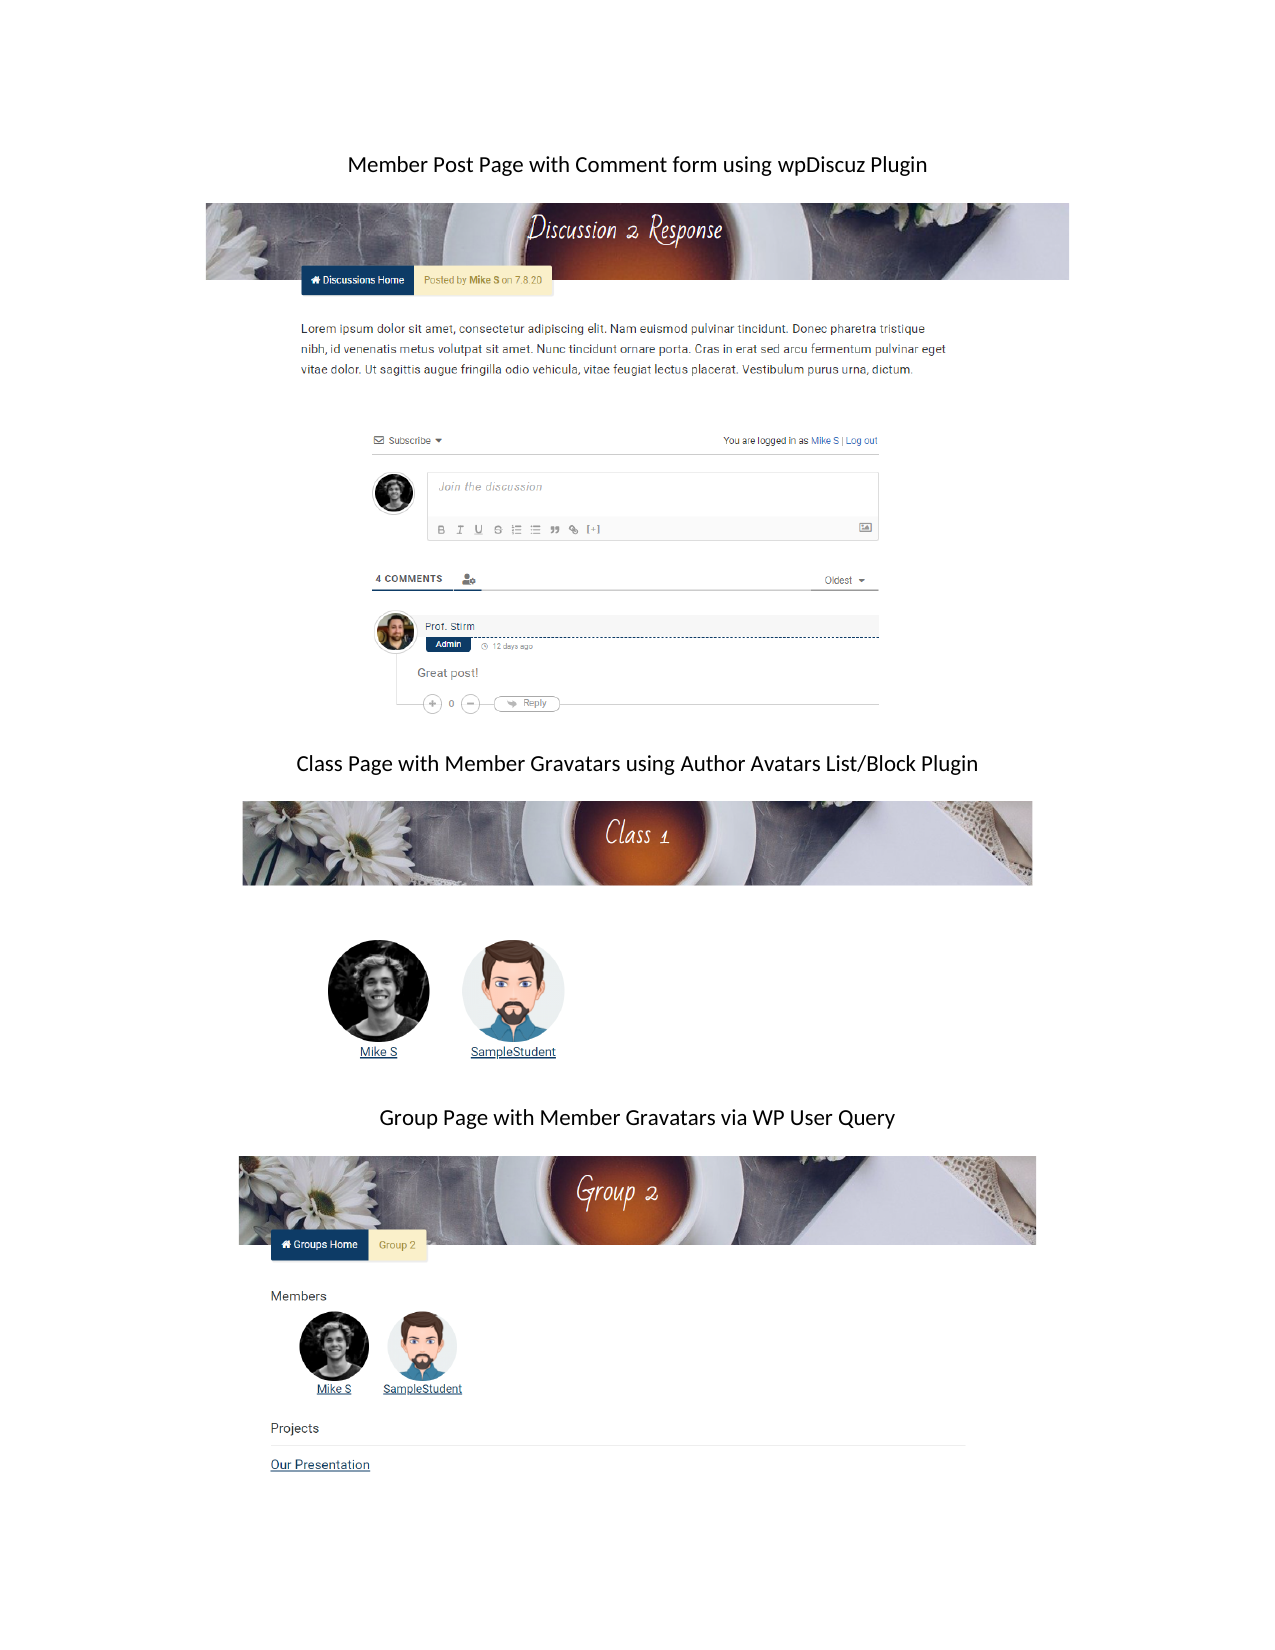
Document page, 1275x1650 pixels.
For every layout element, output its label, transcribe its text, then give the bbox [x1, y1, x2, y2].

text Member Post Page with Comment form using wpDiscuz Plugin [150, 150, 1125, 178]
picture [238, 1156, 1037, 1497]
text Class Page with Member Gravatars using Author Avatars List/Block Plugin [150, 749, 1125, 777]
text Group Page with Member Gravatars via WP User Query [150, 1103, 1125, 1131]
picture [242, 801, 1033, 1079]
picture [205, 203, 1070, 724]
